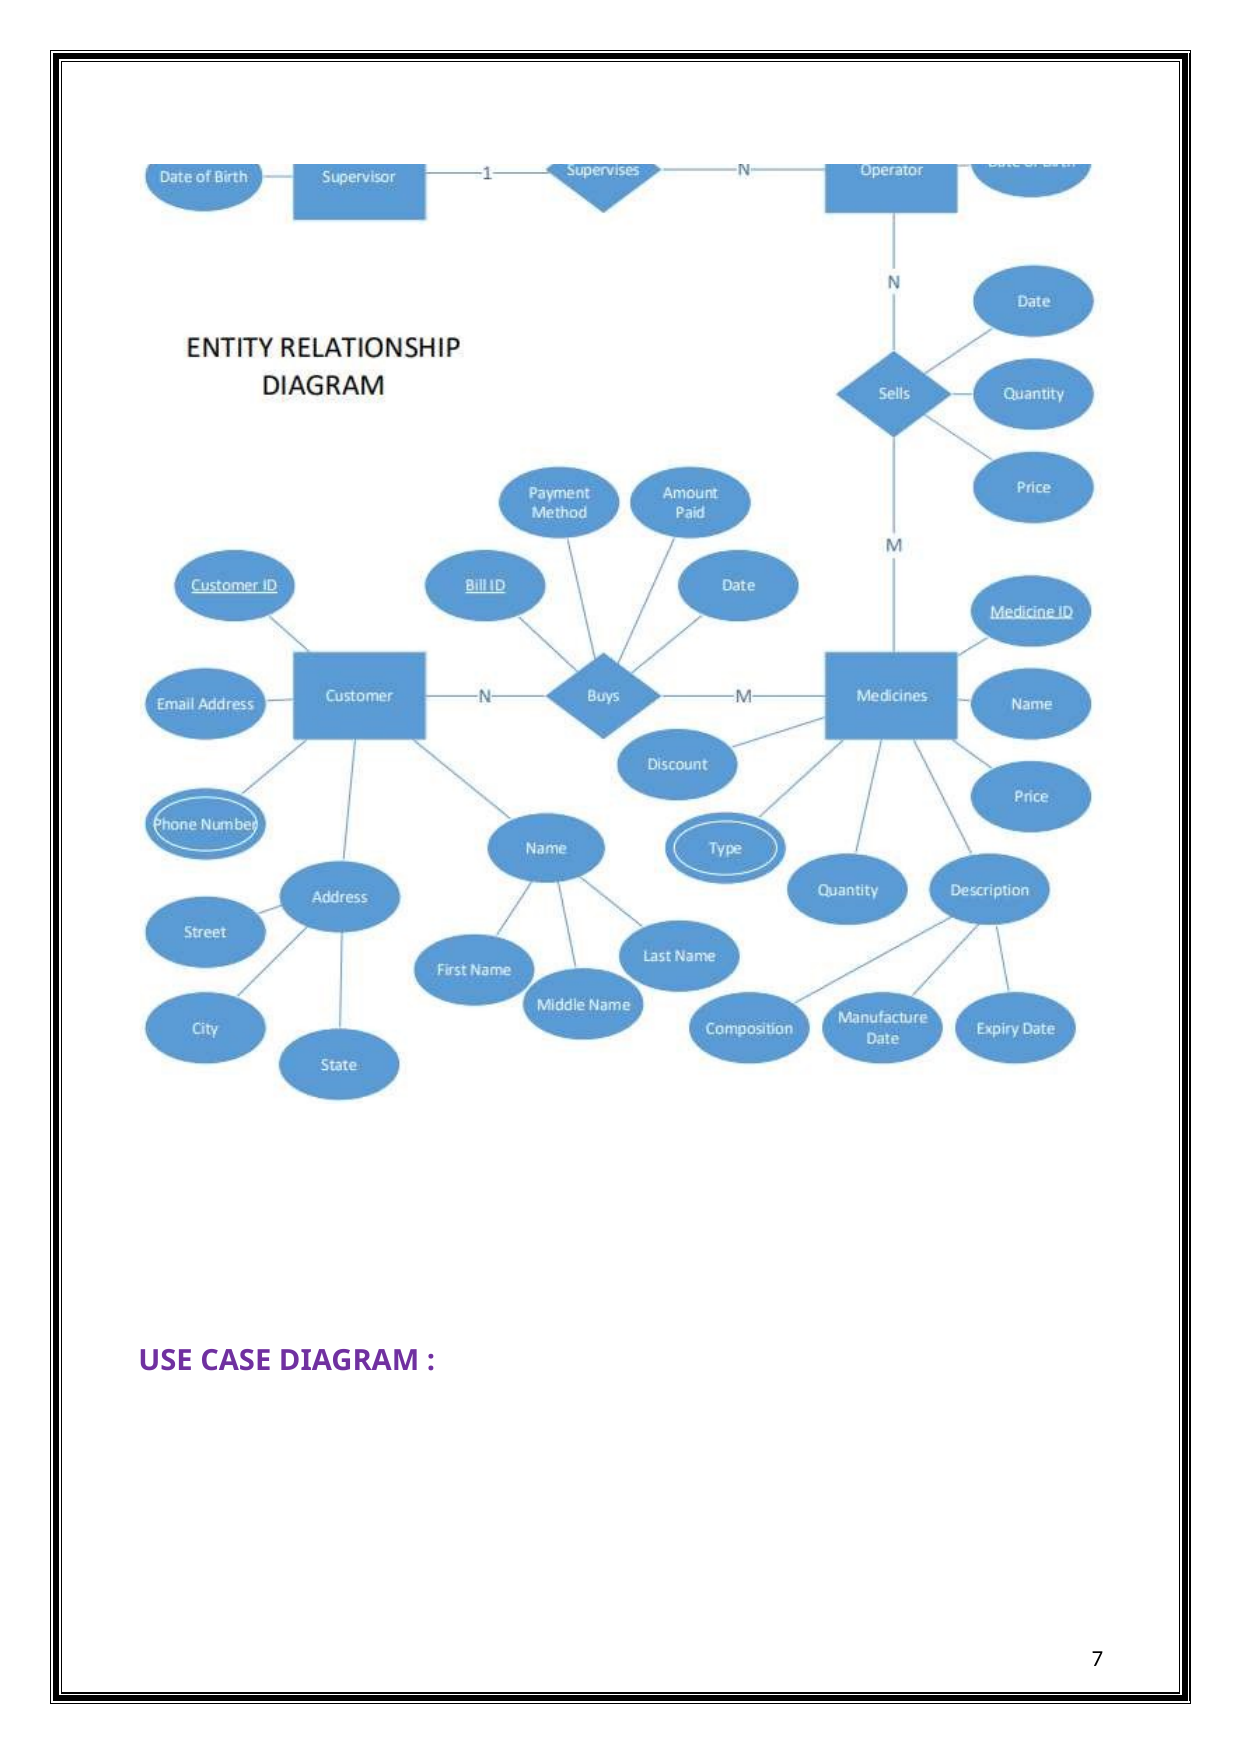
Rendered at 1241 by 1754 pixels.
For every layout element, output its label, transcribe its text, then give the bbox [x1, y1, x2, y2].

text USE CASE DIAGRAM : [138, 1339, 1111, 1378]
picture [139, 164, 1104, 1104]
